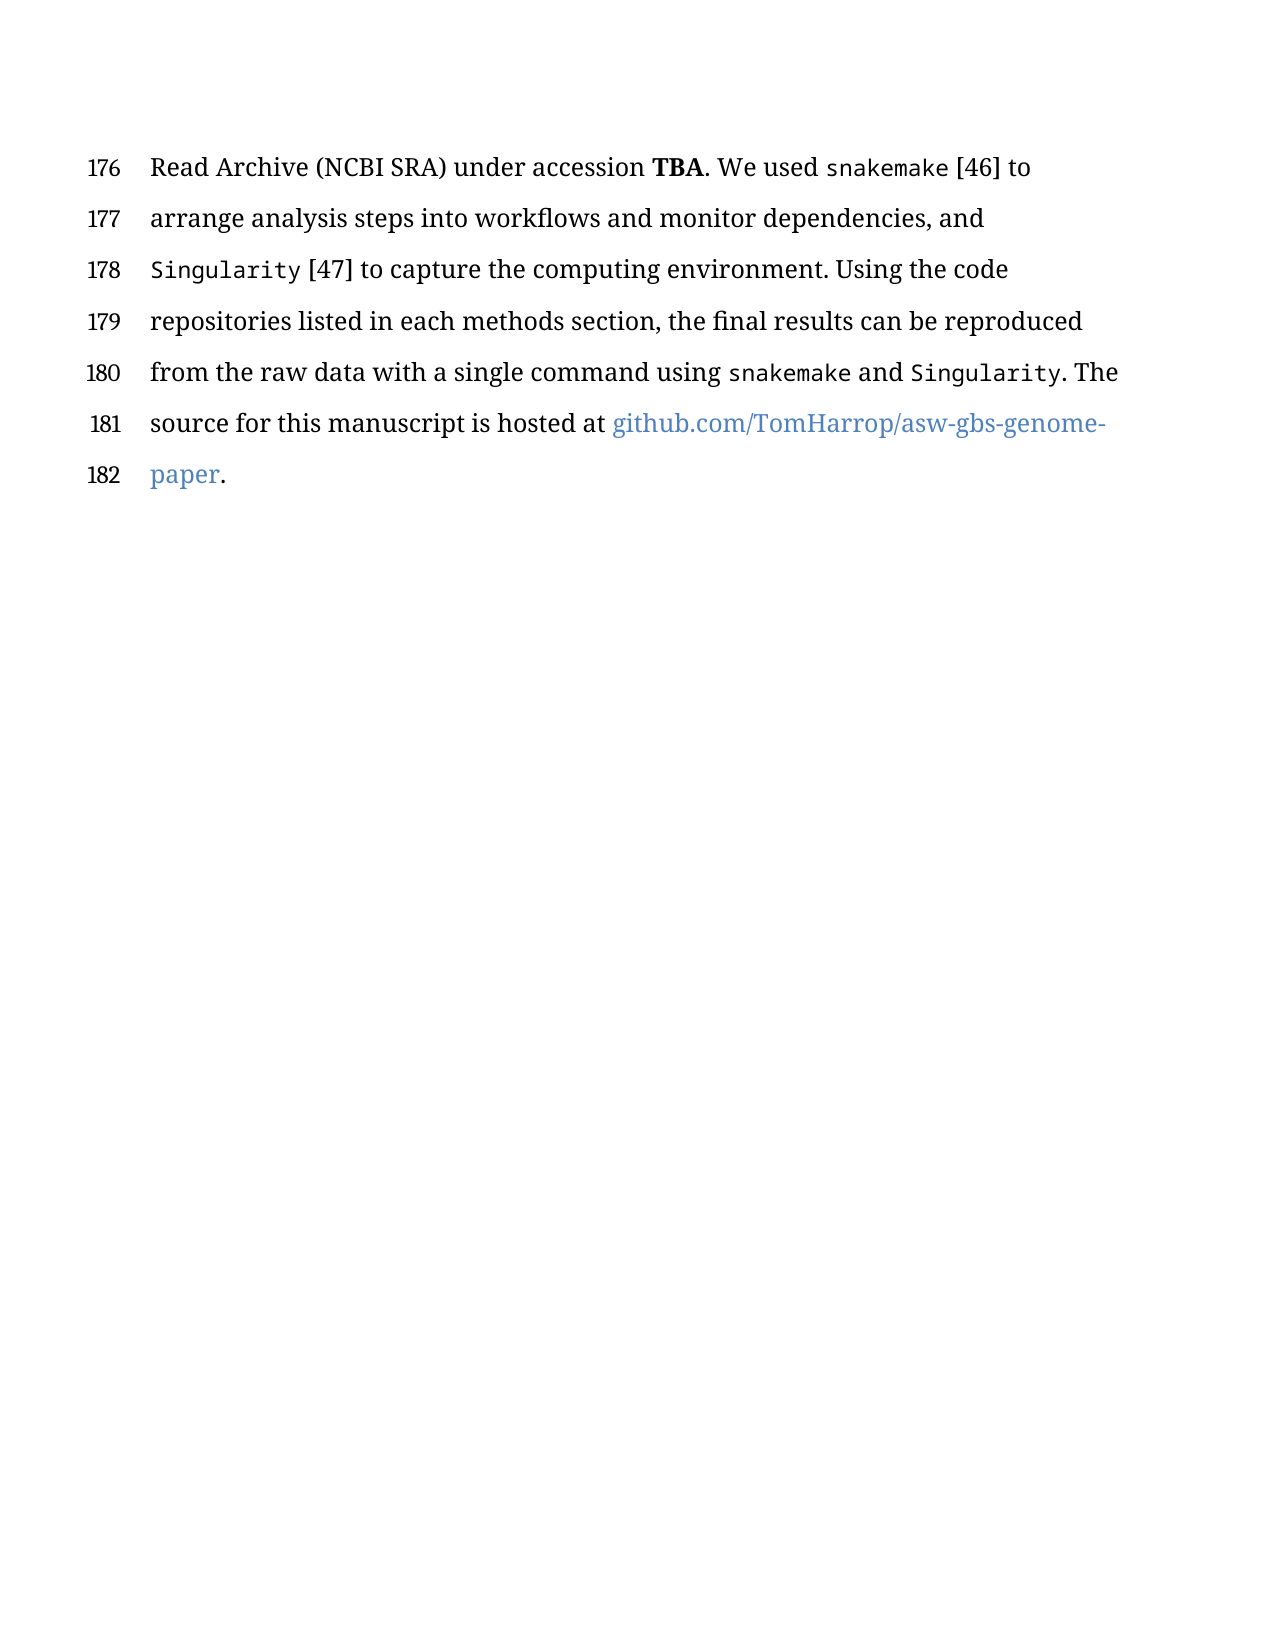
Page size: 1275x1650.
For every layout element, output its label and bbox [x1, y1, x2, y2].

text [150, 150, 1125, 490]
